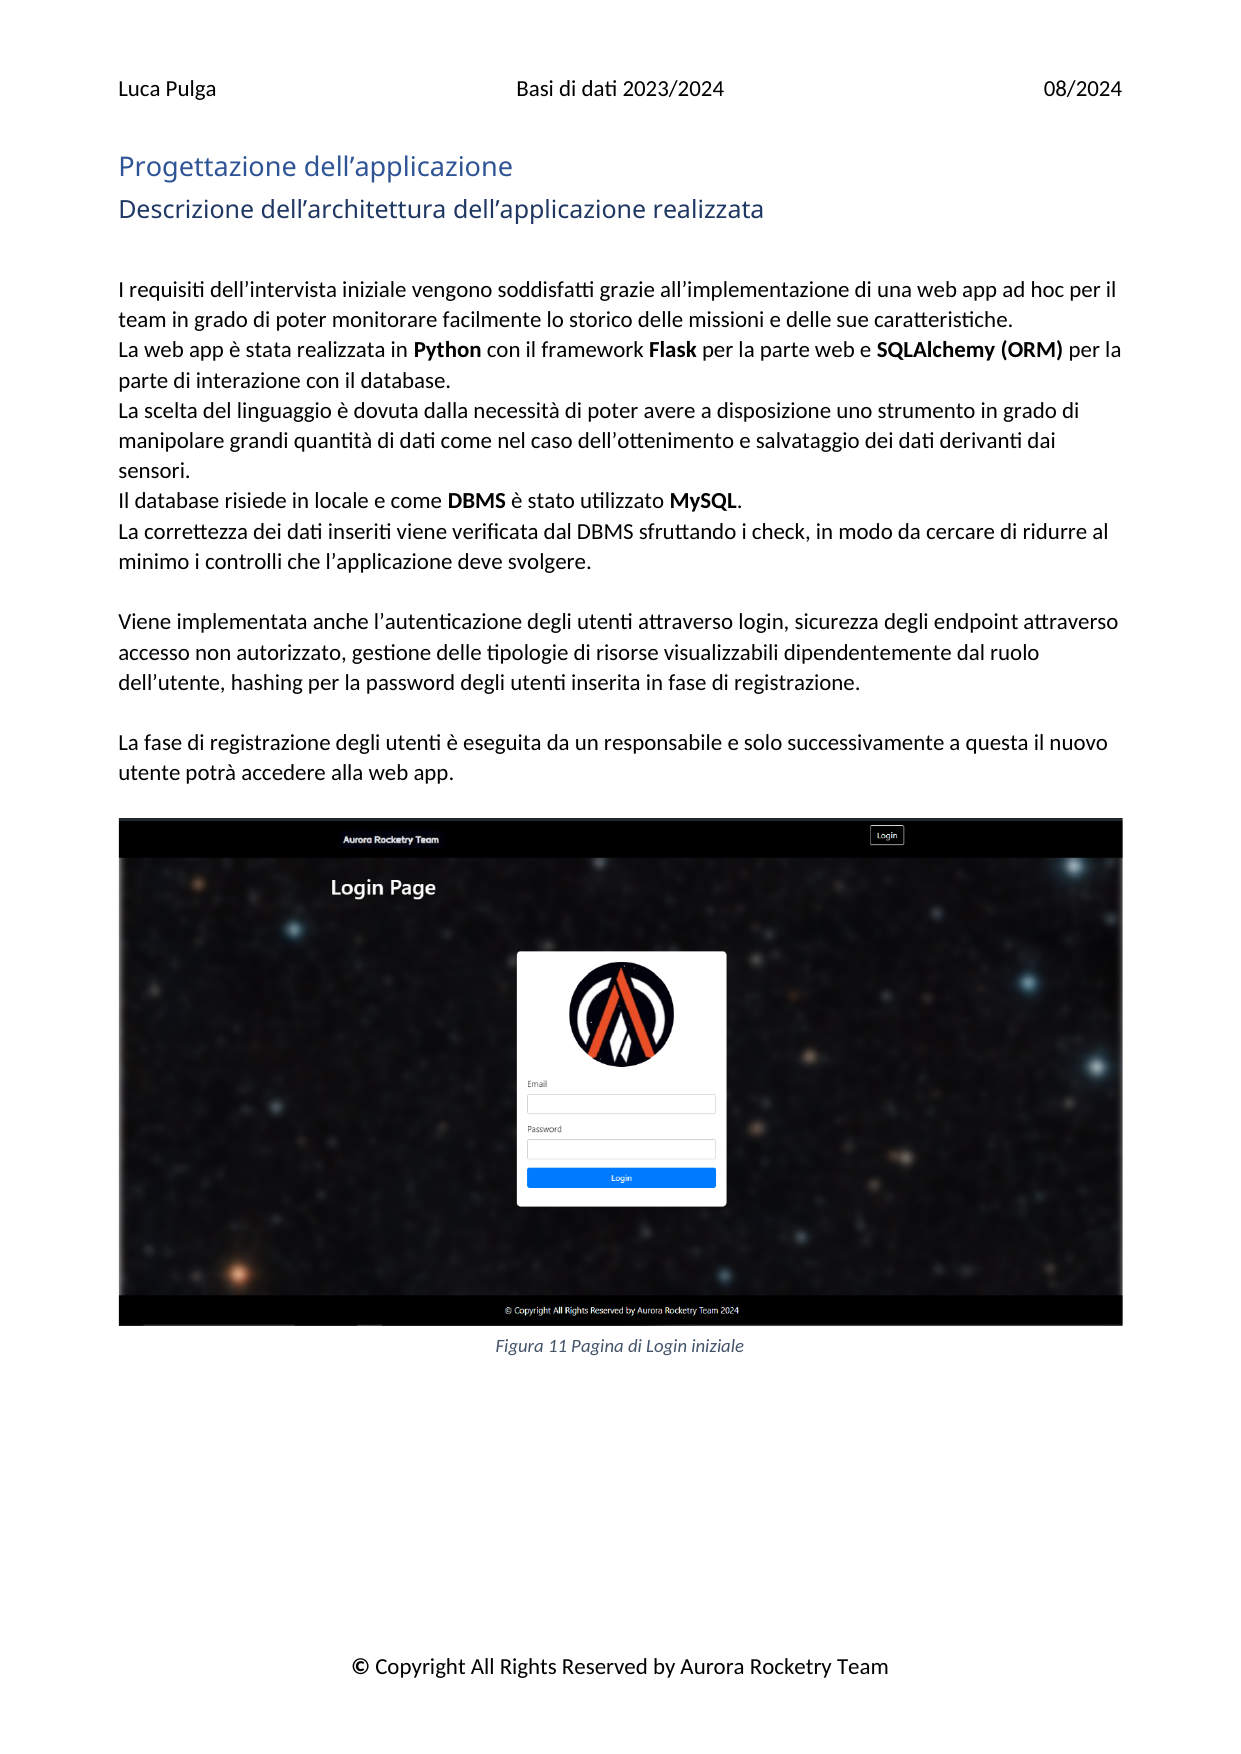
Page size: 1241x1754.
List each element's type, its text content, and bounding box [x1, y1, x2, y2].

text Il database risiede in locale e come DBMS è stato utilizzato MySQL. [118, 487, 1122, 515]
text La web app è stata realizzata in Python con il framework Flask per la parte web e SQLAlchemy (ORM) per la parte di interazione con il database. [118, 336, 1122, 394]
subtitle Progettazione dell’applicazione [118, 148, 1122, 184]
text La scelta del linguaggio è dovuta dalla necessità di poter avere a disposizione uno strumento in grado di manipolare grandi quantità di dati come nel caso dell’ottenimento e salvataggio dei dati derivanti dai sensori. [118, 396, 1122, 484]
text La fase di registrazione degli utenti è eseguita da un responsabile e solo successivamente a questa il nuovo utente potrà accedere alla web app. [118, 728, 1122, 787]
subtitle Descrizione dell’architettura dell’applicazione realizzata [118, 192, 1122, 226]
text I requisiti dell’intervista iniziale vengono soddisfatti grazie all’implementazione di una web app ad hoc per il team in grado di poter monitorare facilmente lo storico delle missioni e delle sue caratteristiche. [118, 275, 1122, 333]
text Viene implementata anche l’autenticazione degli utenti attraverso login, sicurezza degli endpoint attraverso accesso non autorizzato, gestione delle tipologie di risorse visualizzabili dipendentemente dal ruolo dell’utente, hashing per la password degli utenti inserita in fase di registrazione. [118, 607, 1122, 696]
picture [118, 818, 1123, 1326]
text La correttezza dei dati inseriti viene verificata dal DBMS sfruttando i check, in modo da cercare di ridurre al minimo i controlli che l’applicazione deve svolgere. [118, 517, 1122, 575]
